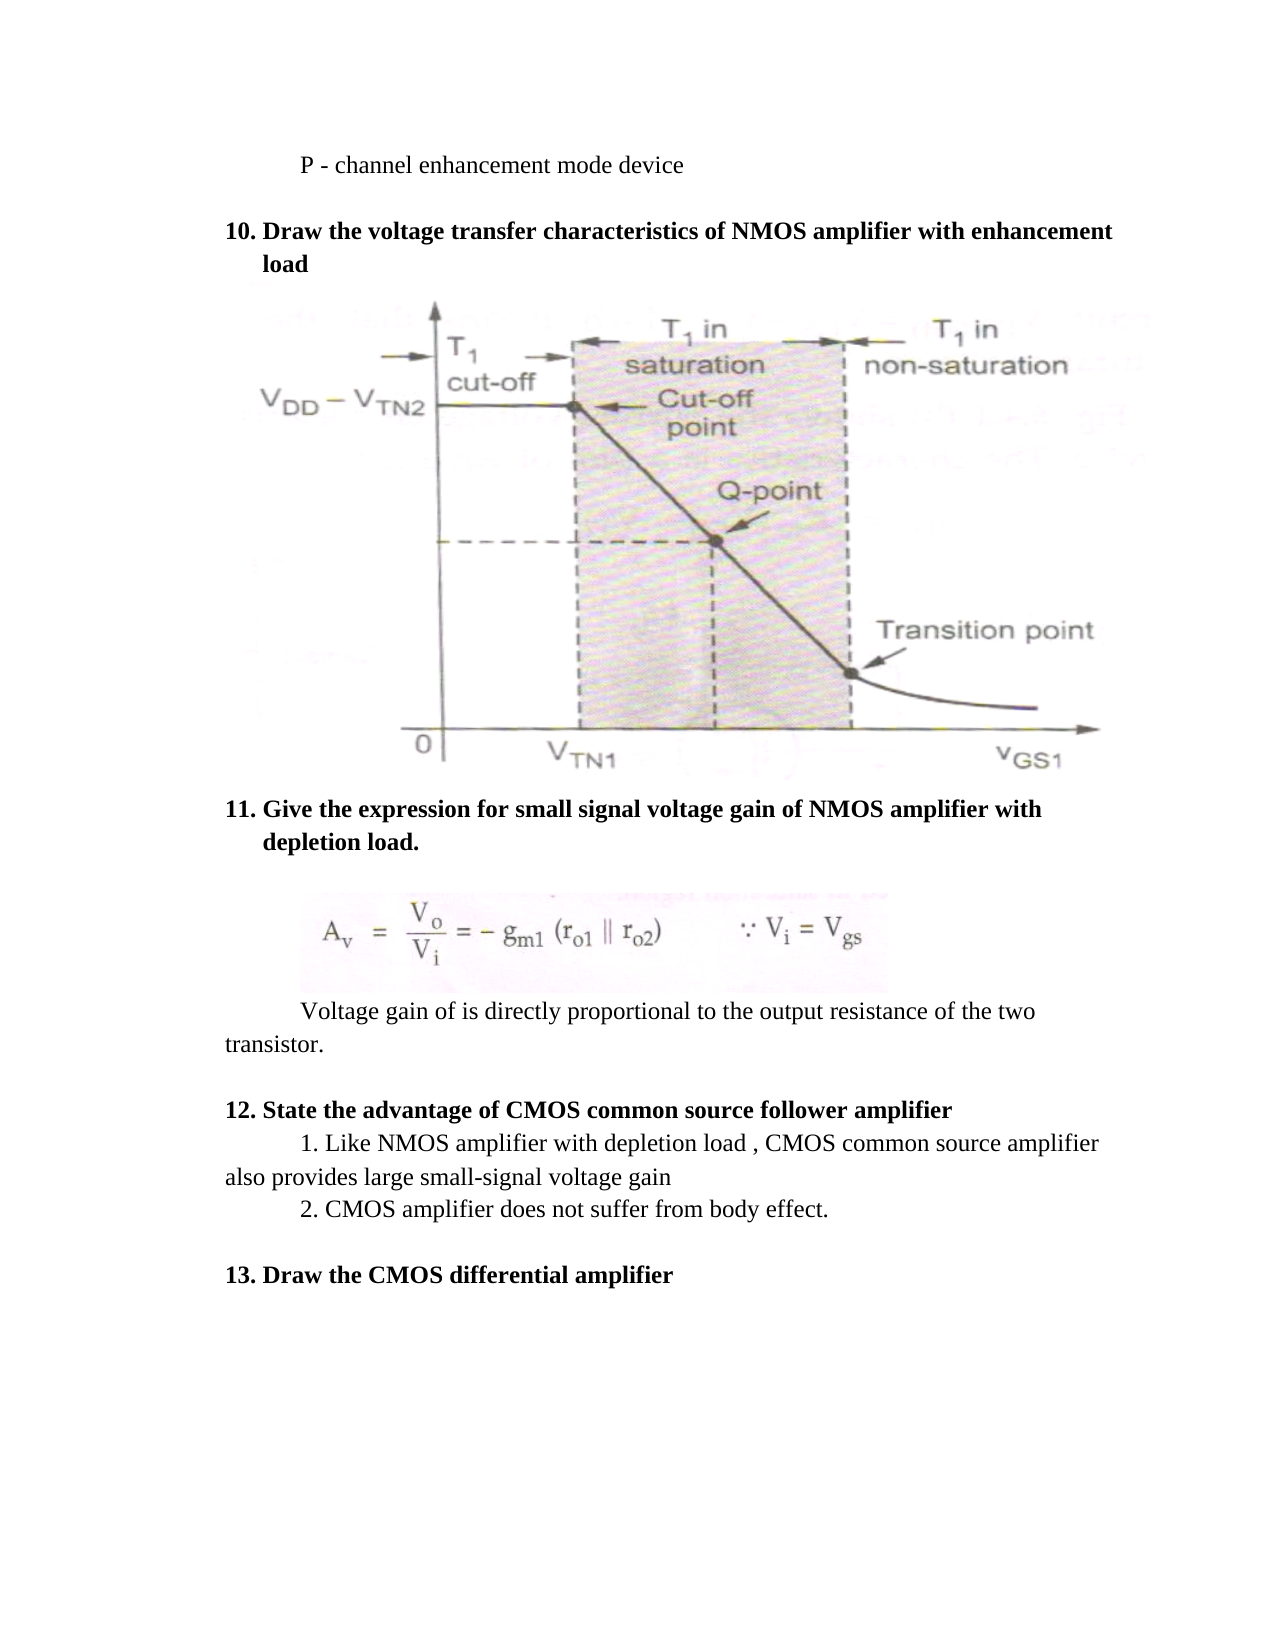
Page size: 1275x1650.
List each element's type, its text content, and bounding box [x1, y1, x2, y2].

list Draw the voltage transfer characteristics of NMOS amplifier with enhancement load [225, 216, 1125, 278]
list State the advantage of CMOS common source follower amplifier [225, 1096, 1125, 1124]
list Give the expression for small signal voltage gain of NMOS amplifier with depletion load. [225, 794, 1125, 856]
picture [231, 282, 1150, 791]
list Draw the CMOS differential amplifier [225, 1261, 1125, 1289]
list Voltage gain of is directly proportional to the output resistance of the two transistor. [225, 996, 1125, 1058]
list CMOS amplifier does not suffer from body effect. [225, 1194, 1125, 1223]
list Like NMOS amplifier with depletion load , CMOS common source amplifier also provides large small-signal voltage gain [225, 1128, 1125, 1190]
list P - channel enhancement mode device [225, 150, 1125, 179]
picture [300, 893, 889, 993]
